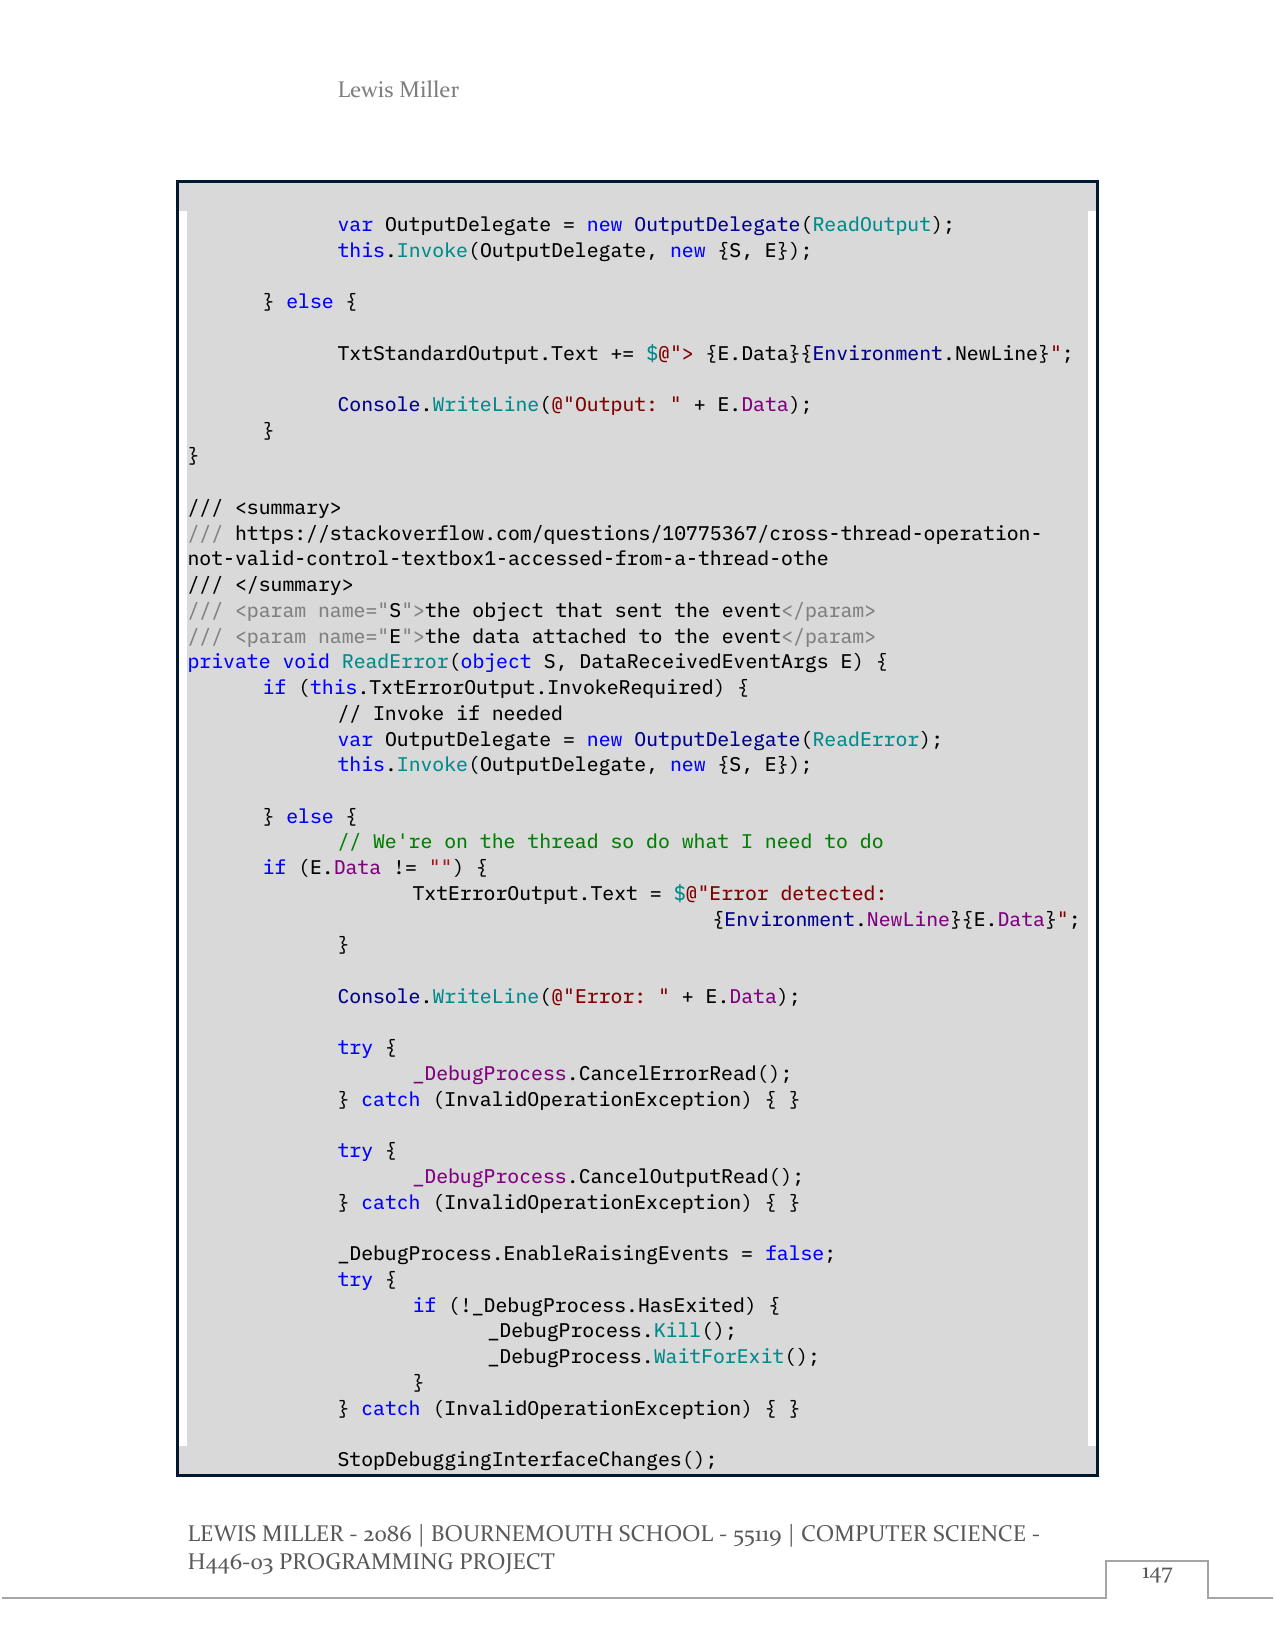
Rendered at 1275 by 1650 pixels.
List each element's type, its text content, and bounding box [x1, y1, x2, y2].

text } catch (InvalidOperationException) { } [187, 1189, 1088, 1214]
text try { [187, 1137, 1088, 1163]
text try { [187, 1034, 1088, 1060]
text } [187, 443, 1088, 468]
text Console.WriteLine(@"Error: " + E.Data); [187, 983, 1088, 1009]
text if (!_DebugProcess.HasExited) { [187, 1292, 1088, 1317]
text _DebugProcess.WaitForExit(); [187, 1343, 1088, 1369]
text // Invoke if needed [187, 700, 1088, 726]
text var OutputDelegate = new OutputDelegate(ReadOutput); [187, 211, 1088, 237]
text // We're on the thread so do what I need to do [187, 828, 1088, 854]
text TxtStandardOutput.Text += $@"> {E.Data}{Environment.NewLine}"; [187, 340, 1088, 365]
text if (E.Data != "") { [187, 854, 1088, 880]
text _DebugProcess.Kill(); [187, 1317, 1088, 1343]
text this.Invoke(OutputDelegate, new {S, E}); [187, 751, 1088, 777]
text try { [187, 1266, 1088, 1292]
text } else { [187, 803, 1088, 828]
text } catch (InvalidOperationException) { } [187, 1394, 1088, 1420]
text } else { [187, 288, 1088, 314]
text /// </summary> [187, 571, 1088, 597]
text } catch (InvalidOperationException) { } [187, 1086, 1088, 1112]
text /// <summary> [187, 494, 1088, 520]
text StopDebuggingInterfaceChanges(); [179, 1441, 1096, 1474]
text _DebugProcess.CancelErrorRead(); [187, 1060, 1088, 1086]
text _DebugProcess.CancelOutputRead(); [187, 1163, 1088, 1189]
text this.Invoke(OutputDelegate, new {S, E}); [187, 237, 1088, 262]
text _DebugProcess.EnableRaisingEvents = false; [187, 1240, 1088, 1266]
text /// https://stackoverflow.com/questions/10775367/cross-thread-operation-not-valid-control-textbox1-accessed-from-a-thread-othe [187, 520, 1088, 571]
text } [187, 931, 1088, 957]
text Console.WriteLine(@"Output: " + E.Data); [187, 391, 1088, 417]
text /// <param name="S">the object that sent the event</param> [187, 597, 1088, 623]
text var OutputDelegate = new OutputDelegate(ReadError); [187, 726, 1088, 751]
text /// <param name="E">the data attached to the event</param> [187, 623, 1088, 648]
text } [187, 1369, 1088, 1394]
text } [187, 417, 1088, 443]
text private void ReadError(object S, DataReceivedEventArgs E) { [187, 648, 1088, 674]
text TxtErrorOutput.Text = $@"Error detected: [187, 880, 1088, 906]
text if (this.TxtErrorOutput.InvokeRequired) { [187, 674, 1088, 700]
text {Environment.NewLine}{E.Data}"; [187, 906, 1088, 931]
